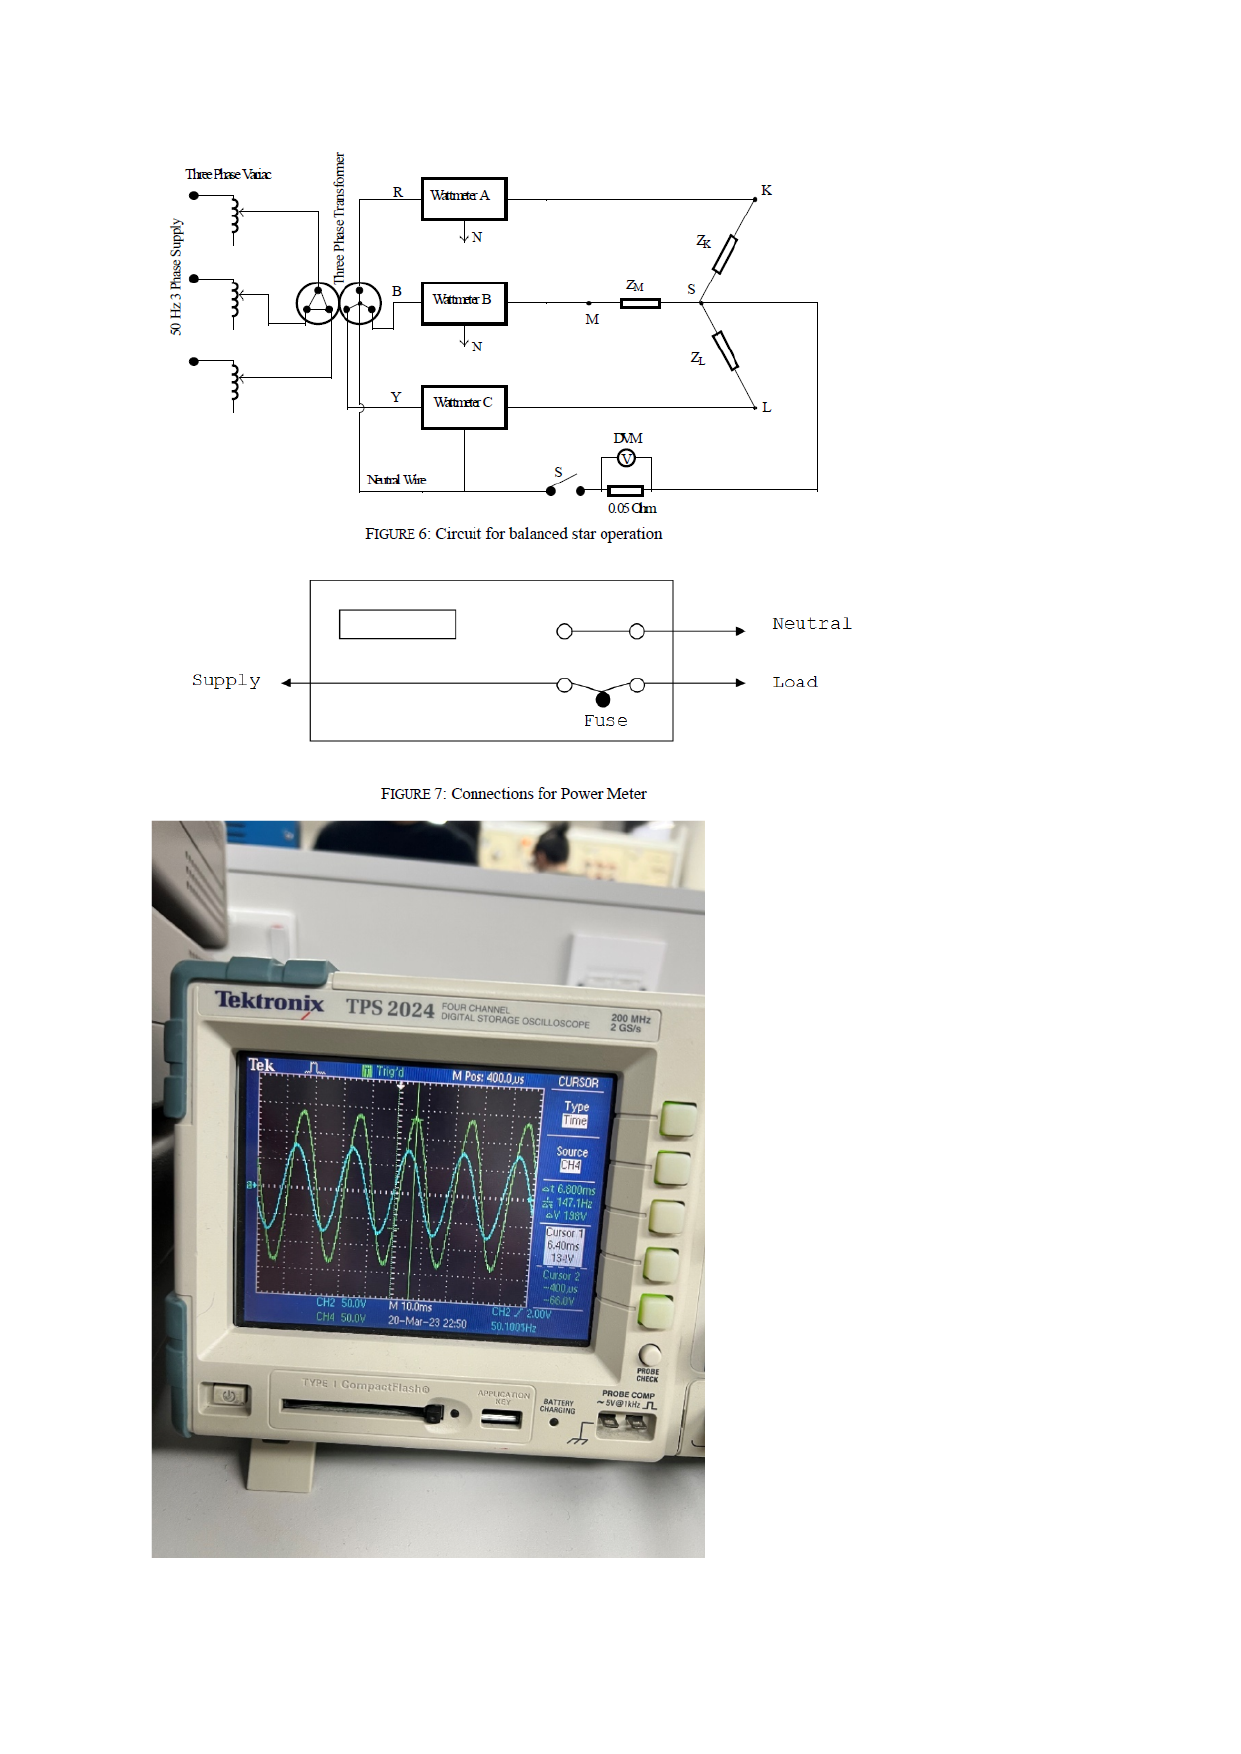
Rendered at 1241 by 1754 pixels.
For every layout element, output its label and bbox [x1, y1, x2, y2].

picture [150, 150, 864, 819]
picture [152, 821, 705, 1558]
